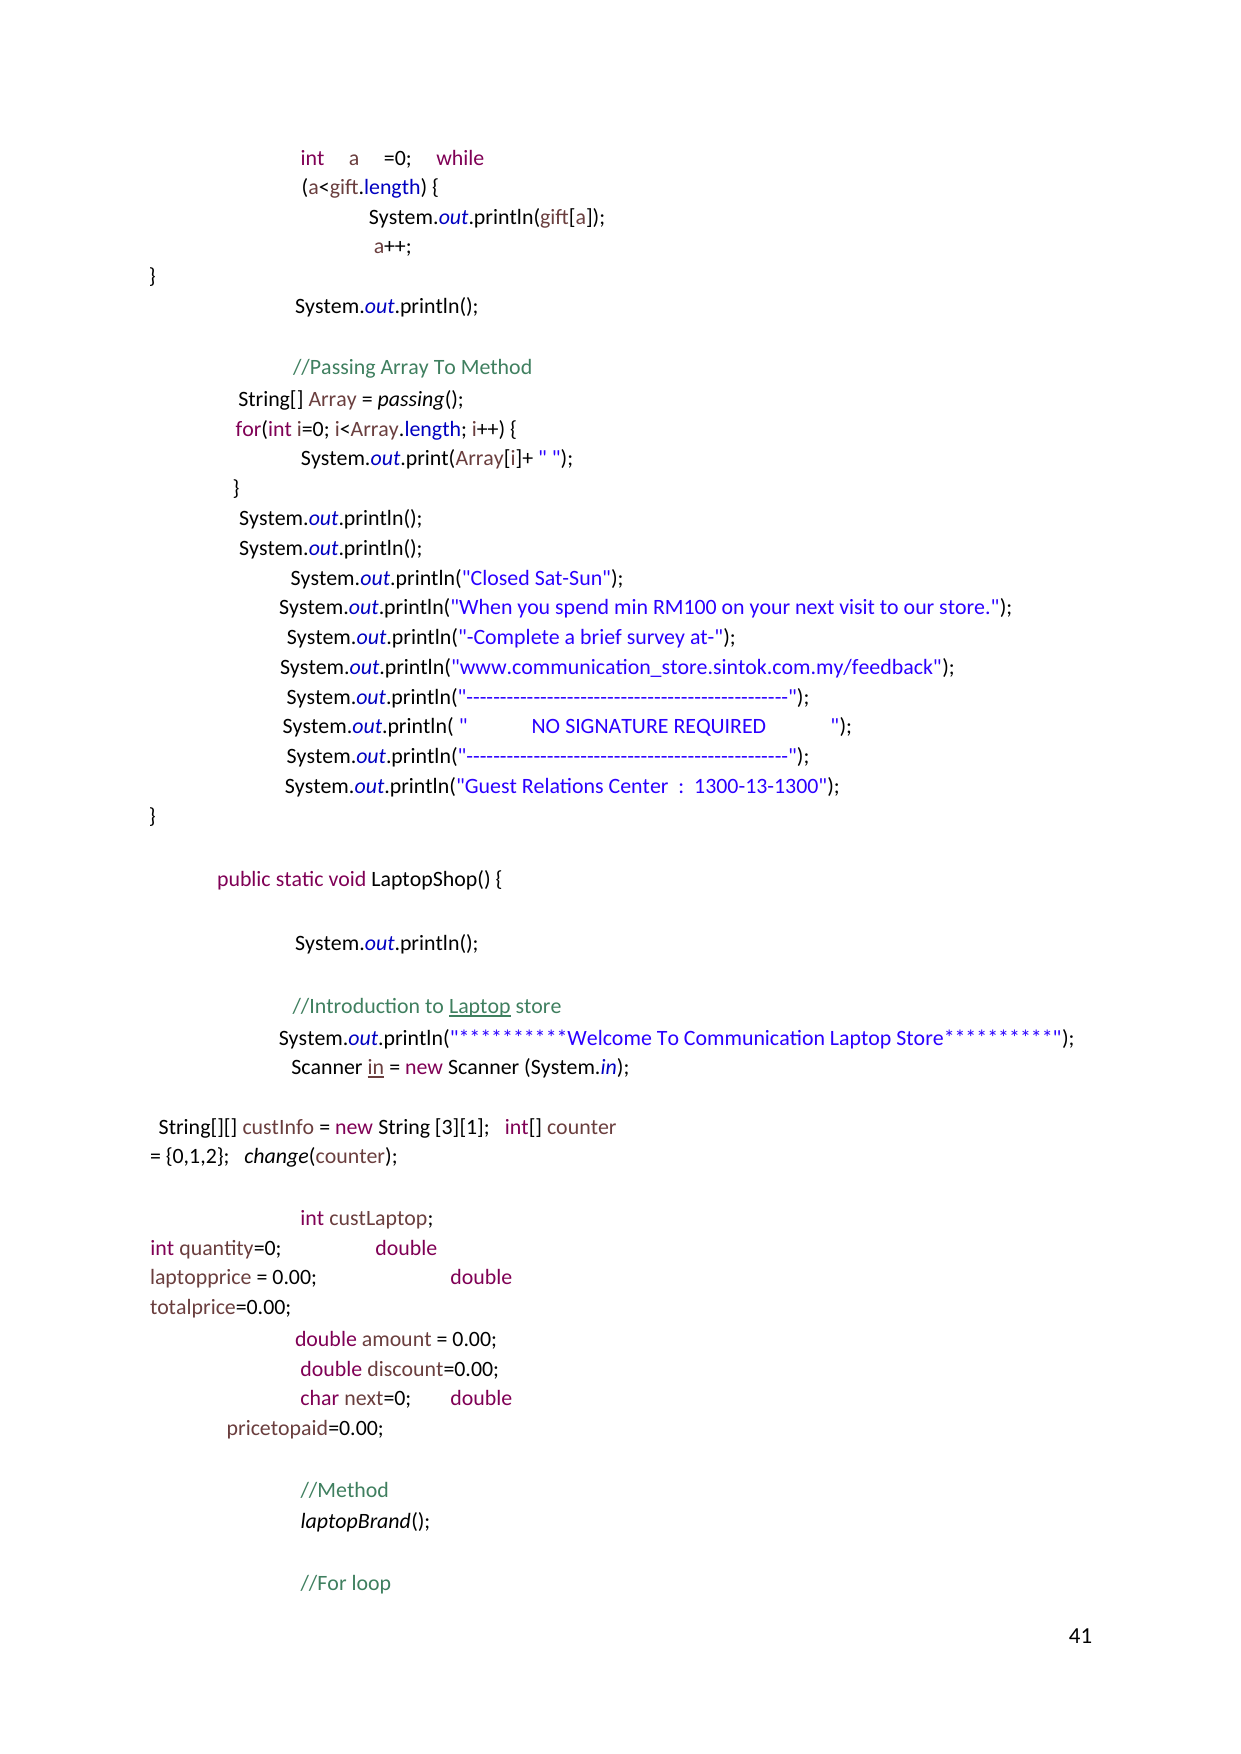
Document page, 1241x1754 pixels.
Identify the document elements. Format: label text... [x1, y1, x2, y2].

text double discount=0.00; char next=0; double pricetopaid=0.00; [225, 1355, 516, 1441]
text } [149, 474, 1092, 501]
text int custLaptop; int quantity=0; double laptopprice = 0.00; double totalprice=0.00; [149, 1204, 526, 1320]
text System.out.println( " NO SIGNATURE REQUIRED "); [149, 713, 1092, 739]
text System.out.println("www.communication_store.sintok.com.my/feedback"); [149, 653, 1092, 680]
text double amount = 0.00; [149, 1325, 1092, 1352]
text System.out.print(Array[i]+ " "); [149, 444, 1092, 471]
text System.out.println(gift[a]); [150, 203, 1092, 229]
text public static void LaptopShop() { [149, 865, 1092, 892]
text Scanner in = new Scanner (System.in); [149, 1053, 1092, 1080]
text laptopBrand(); [300, 1508, 1092, 1534]
text //Passing Array To Method [149, 353, 1092, 380]
text } [149, 263, 1092, 289]
text //Method [300, 1476, 848, 1503]
text System.out.println(); [149, 504, 1092, 531]
text //Introduction to Laptop store [149, 992, 1092, 1019]
text System.out.println("-Complete a brief survey at-"); [149, 623, 1092, 650]
text a++; [150, 233, 1092, 259]
text System.out.println("Closed Sat-Sun"); [149, 564, 1092, 590]
text System.out.println("**********Welcome To Communication Laptop Store**********"); [149, 1024, 1092, 1050]
text System.out.println("------------------------------------------------"); [149, 683, 1092, 709]
text String[][] custInfo = new String [3][1]; int[] counter = {0,1,2}; change(counter); [149, 1113, 616, 1169]
text System.out.println(); [149, 929, 1092, 956]
text int a =0; while (a<gift.length) { [300, 144, 484, 200]
text //For loop [300, 1569, 848, 1596]
text System.out.println(); [149, 292, 1092, 319]
text System.out.println("------------------------------------------------"); [149, 742, 1092, 769]
text System.out.println("Guest Relations Center : 1300-13-1300"); [149, 772, 1092, 799]
text } [149, 802, 1092, 829]
text System.out.println("When you spend min RM100 on your next visit to our store."); [149, 593, 1092, 620]
text for(int i=0; i<Array.length; i++) { [149, 415, 1092, 441]
text System.out.println(); [149, 534, 1092, 561]
text String[] Array = passing(); [149, 385, 1092, 412]
